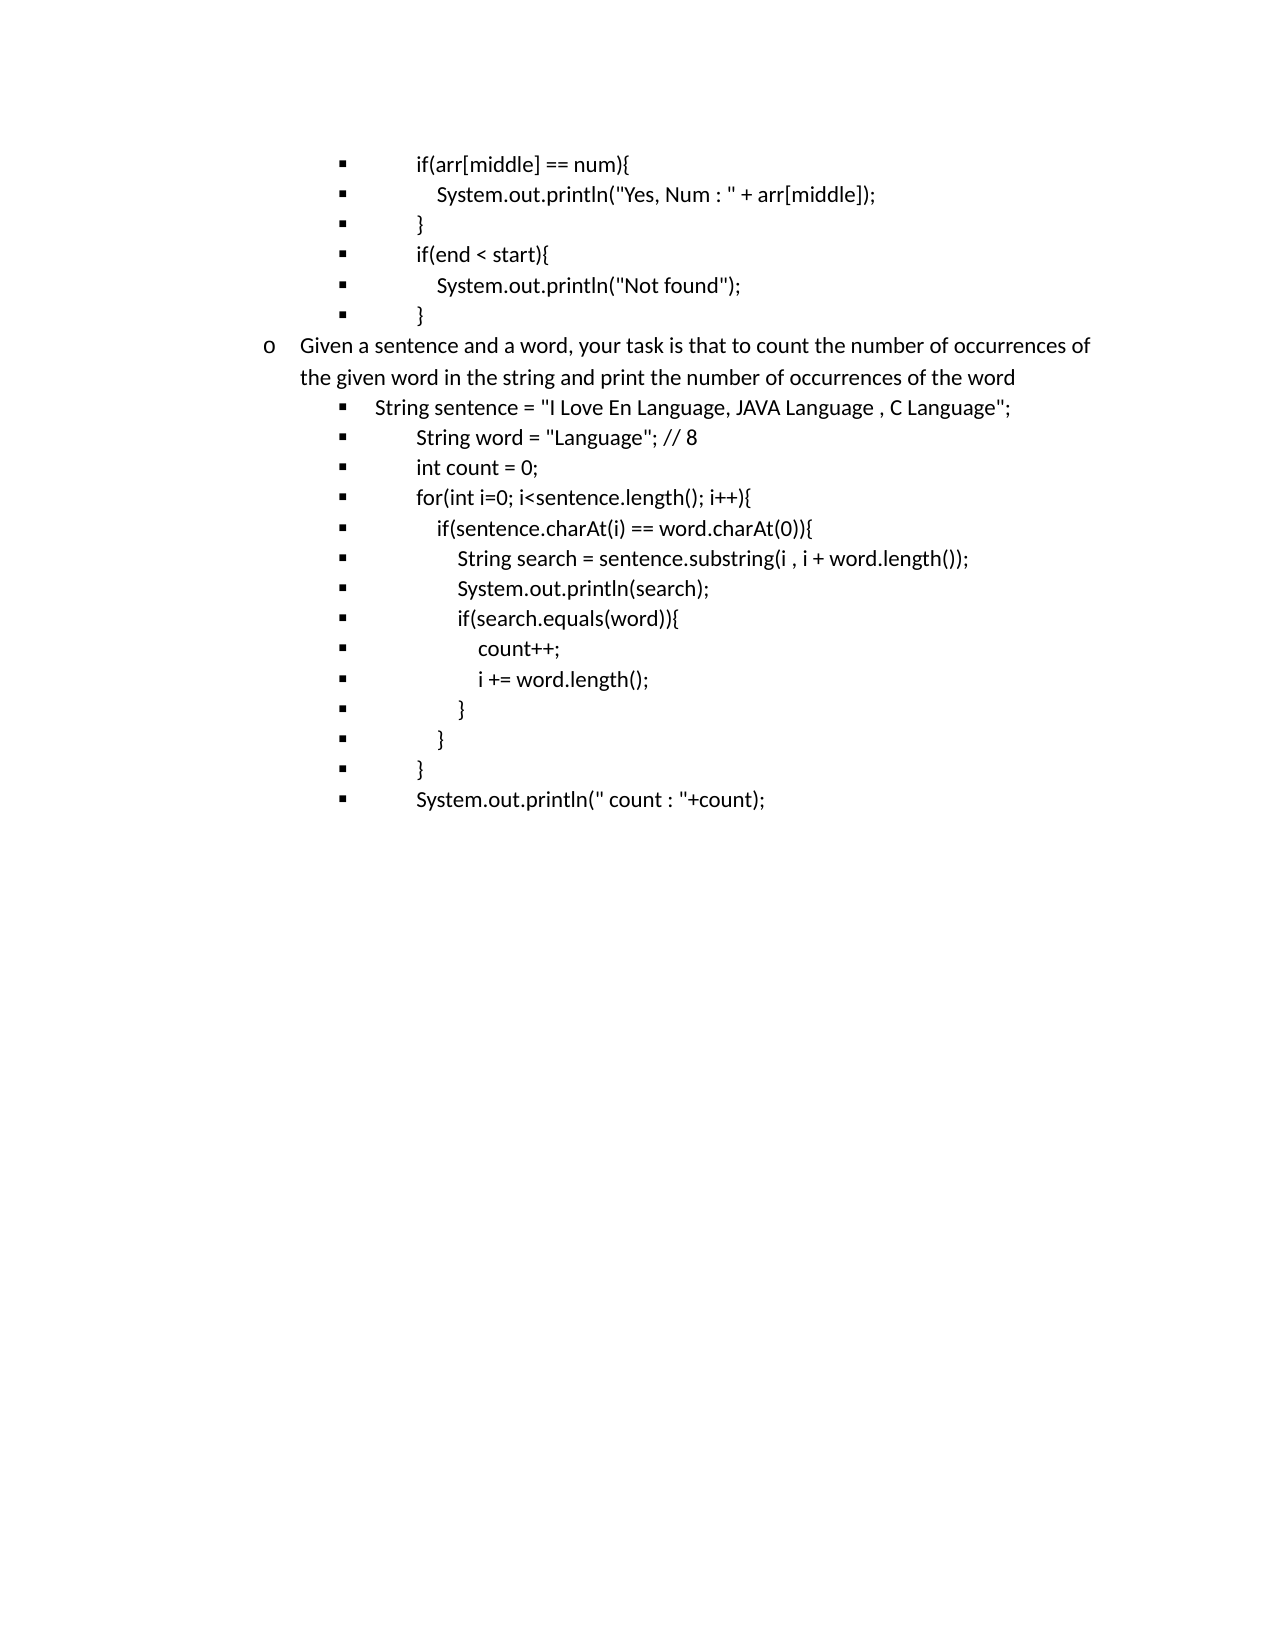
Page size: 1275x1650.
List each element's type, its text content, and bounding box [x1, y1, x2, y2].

list } [337, 725, 1125, 753]
list } [337, 301, 1125, 329]
list if(arr[middle] == num){ [337, 150, 1125, 178]
list Given a sentence and a word, your task is that to count the number of occurrences of the given word in the string and print the number of occurrences of the word [262, 331, 1125, 391]
list System.out.println(" count : "+count); [337, 786, 1125, 813]
list } [337, 210, 1125, 238]
list System.out.println("Not found"); [337, 271, 1125, 299]
list } [337, 695, 1125, 723]
list for(int i=0; i<sentence.length(); i++){ [337, 483, 1125, 511]
list } [337, 755, 1125, 783]
list if(end < start){ [337, 241, 1125, 269]
list System.out.println("Yes, Num : " + arr[middle]); [337, 180, 1125, 208]
list int count = 0; [337, 453, 1125, 481]
list String search = sentence.substring(i , i + word.length()); [337, 544, 1125, 572]
list String sentence = "I Love En Language, JAVA Language , C Language"; [337, 393, 1125, 421]
list if(search.equals(word)){ [337, 604, 1125, 632]
list System.out.println(search); [337, 574, 1125, 602]
list if(sentence.charAt(i) == word.charAt(0)){ [337, 514, 1125, 542]
list i += word.length(); [337, 665, 1125, 693]
list String word = "Language"; // 8 [337, 423, 1125, 451]
list count++; [337, 634, 1125, 662]
